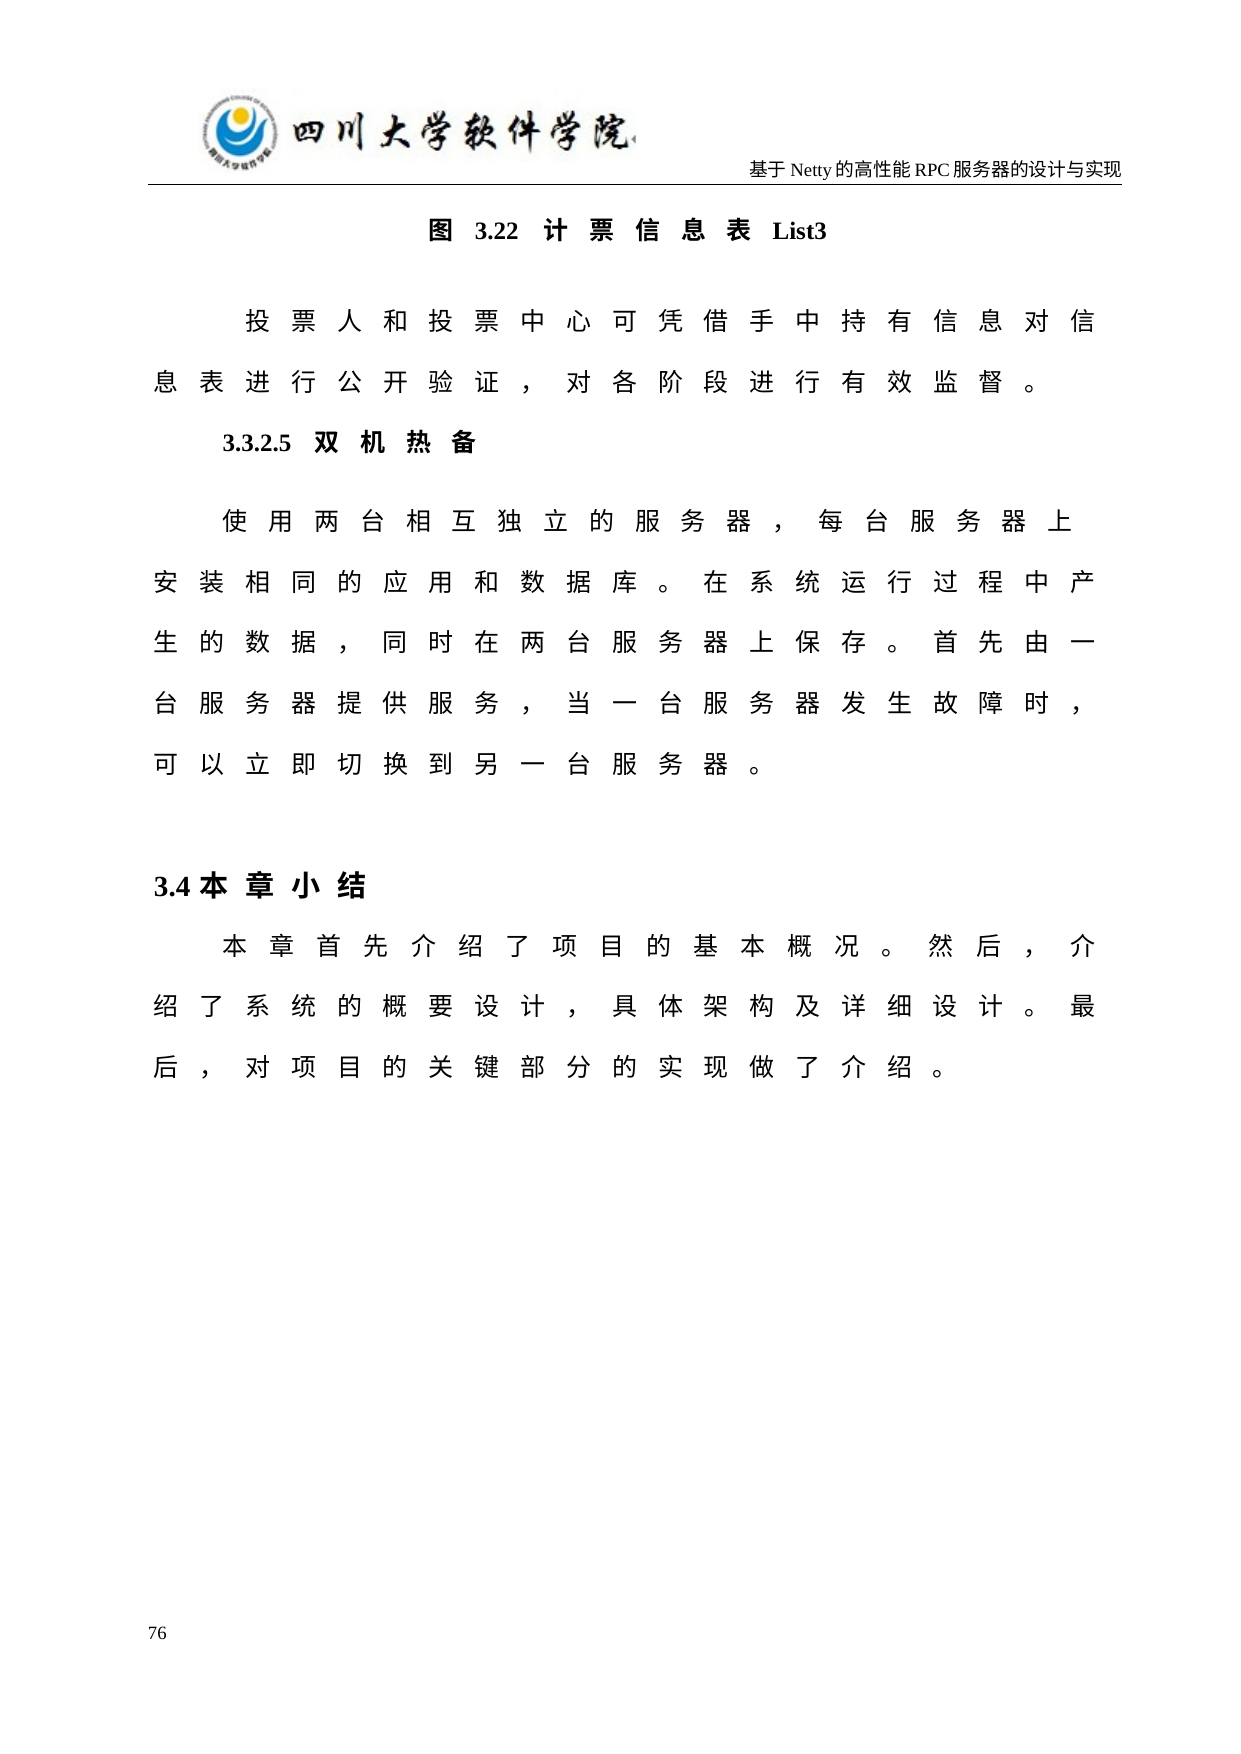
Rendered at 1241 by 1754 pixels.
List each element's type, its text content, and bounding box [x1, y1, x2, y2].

text 本章首先介绍了项目的基本概况。然后，介绍了系统的概要设计，具体架构及详细设计。最后，对项目的关键部分的实现做了介绍。 [154, 914, 1116, 1096]
text 使用两台相互独立的服务器，每台服务器上安装相同的应用和数据库。在系统运行过程中产生的数据，同时在两台服务器上保存。首先由一台服务器提供服务，当一台服务器发生故障时，可以立即切换到另一台服务器。 [154, 489, 1116, 793]
text 投票人和投票中心可凭借手中持有信息对信息表进行公开验证，对各阶段进行有效监督。 [154, 289, 1116, 411]
subtitle 3.4本章小结 [154, 853, 1116, 914]
text 图3.22 计票信息表List3 [154, 198, 1116, 259]
text 3.3.2.5 双机热备 [154, 411, 1116, 471]
picture [197, 88, 639, 177]
